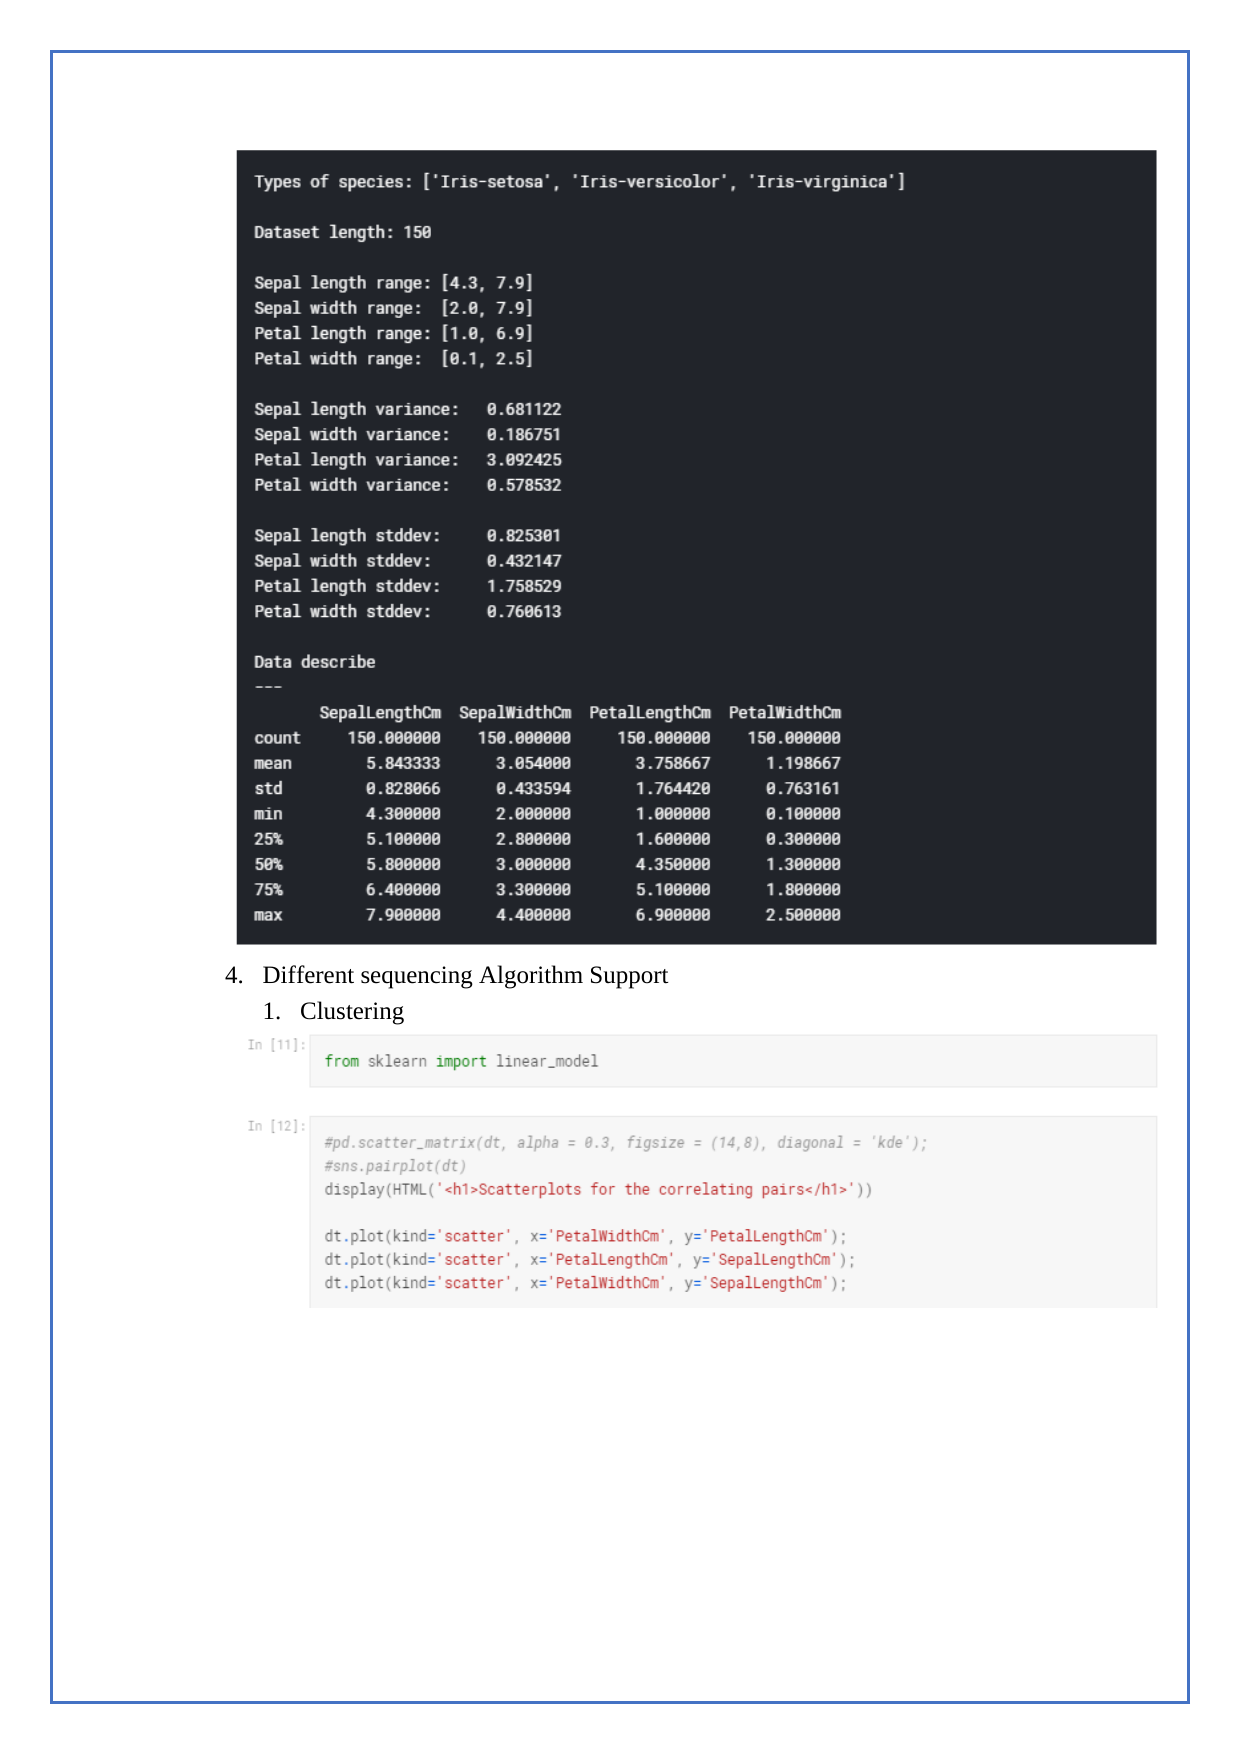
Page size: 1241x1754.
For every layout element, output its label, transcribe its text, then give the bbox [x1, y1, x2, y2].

list Different sequencing Algorithm Support [225, 960, 1090, 989]
picture [225, 1032, 1166, 1308]
list Clustering [262, 996, 1090, 1025]
picture [225, 150, 1166, 954]
